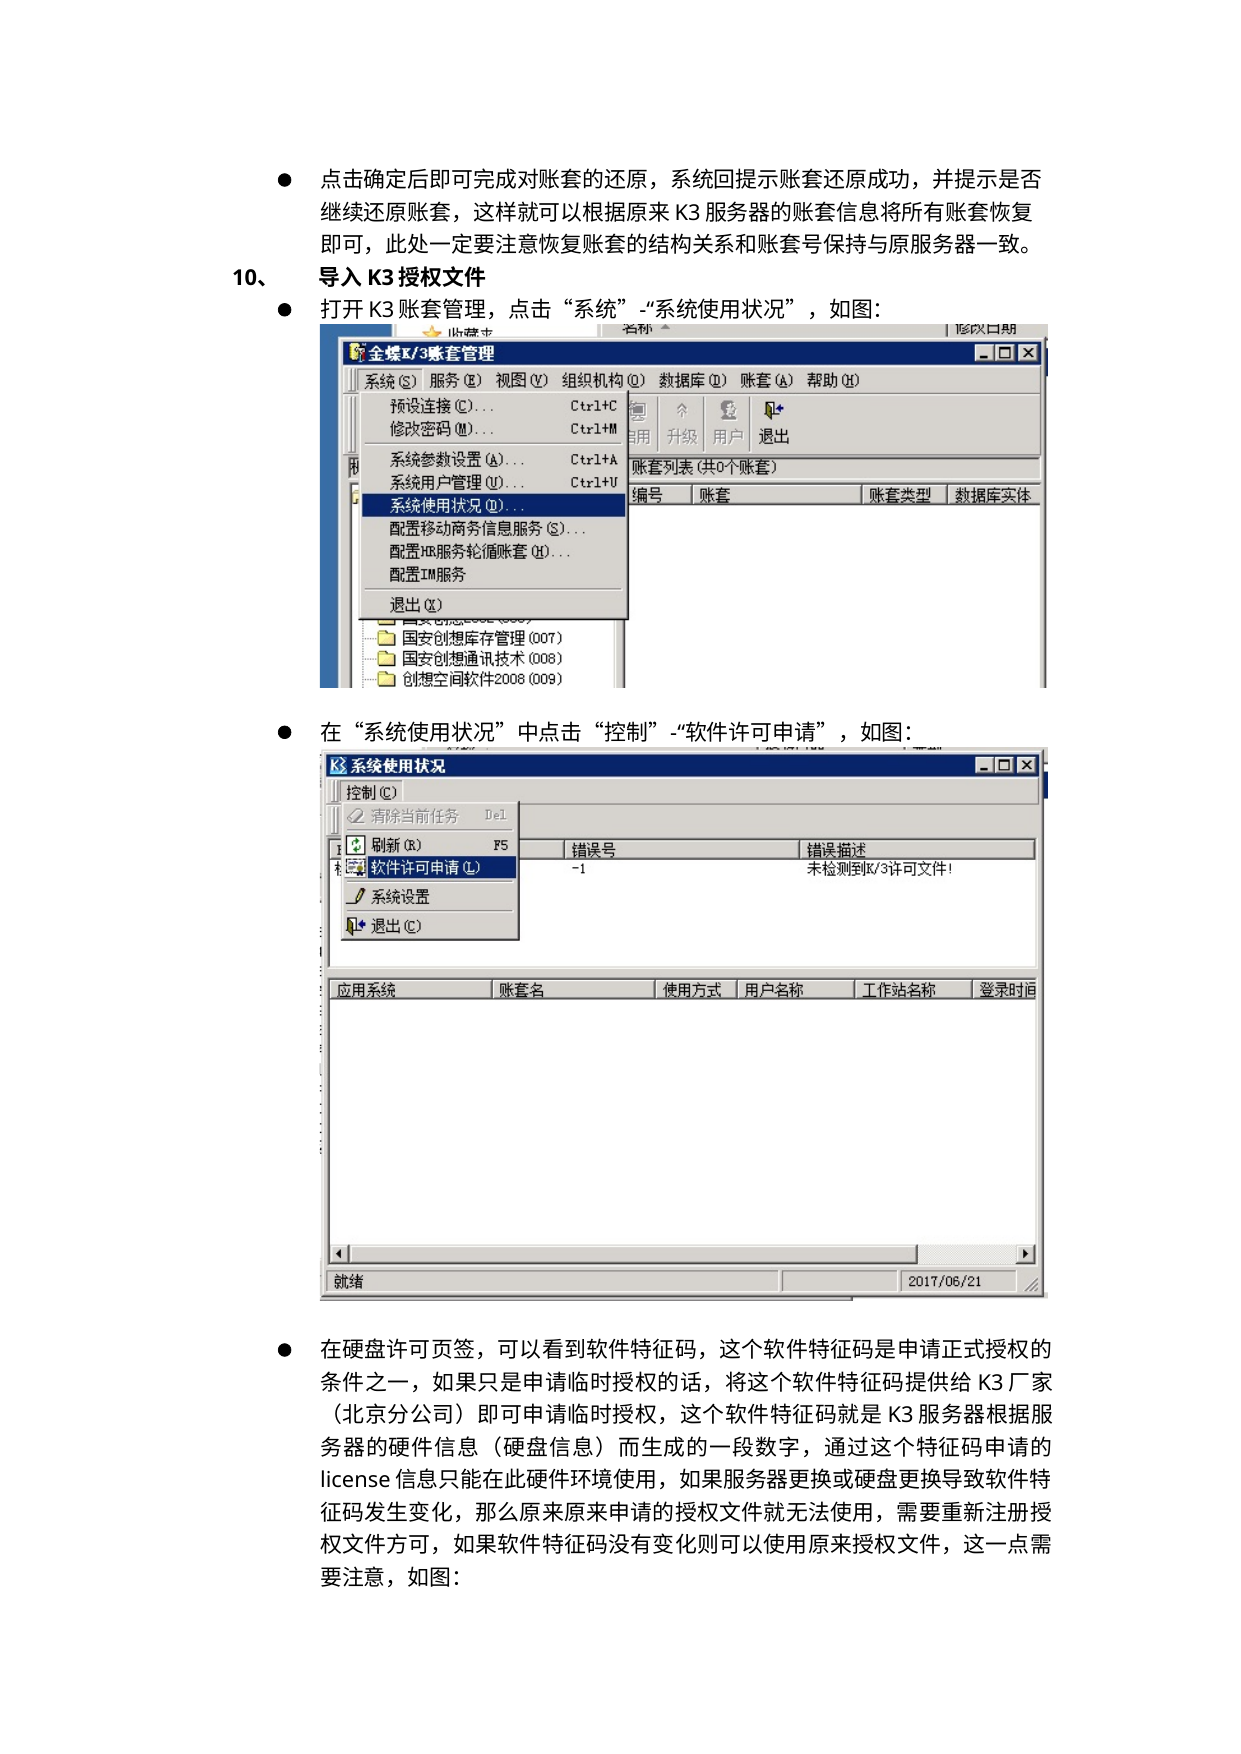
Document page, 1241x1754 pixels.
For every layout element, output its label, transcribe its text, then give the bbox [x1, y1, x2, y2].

list 打开K3账套管理，点击“系统”-“系统使用状况”，如图： [276, 292, 1053, 324]
list 导入K3授权文件 [232, 259, 1053, 292]
picture [319, 324, 1048, 688]
picture [319, 747, 1048, 1301]
list 在硬盘许可页签，可以看到软件特征码，这个软件特征码是申请正式授权的条件之一，如果只是申请临时授权的话，将这个软件特征码提供给K3厂家（北京分公司）即可申请临时授权，这个软件特征码就是K3服务器根据服务器的硬件信息（硬盘信息）而生成的一段数字，通过这个特征码申请的license信息只能在此硬件环境使用，如果服务器更换或硬盘更换导致软件特征码发生变化，那么原来原来申请的授权文件就无法使用，需要重新注册授权文件方可，如果软件特征码没有变化则可以使用原来授权文件，这一点需要注意，如图： [276, 1332, 1053, 1592]
list 在“系统使用状况”中点击“控制”-“软件许可申请”，如图： [276, 714, 1053, 747]
list 点击确定后即可完成对账套的还原，系统回提示账套还原成功，并提示是否继续还原账套，这样就可以根据原来K3服务器的账套信息将所有账套恢复即可，此处一定要注意恢复账套的结构关系和账套号保持与原服务器一致。 [276, 162, 1053, 259]
